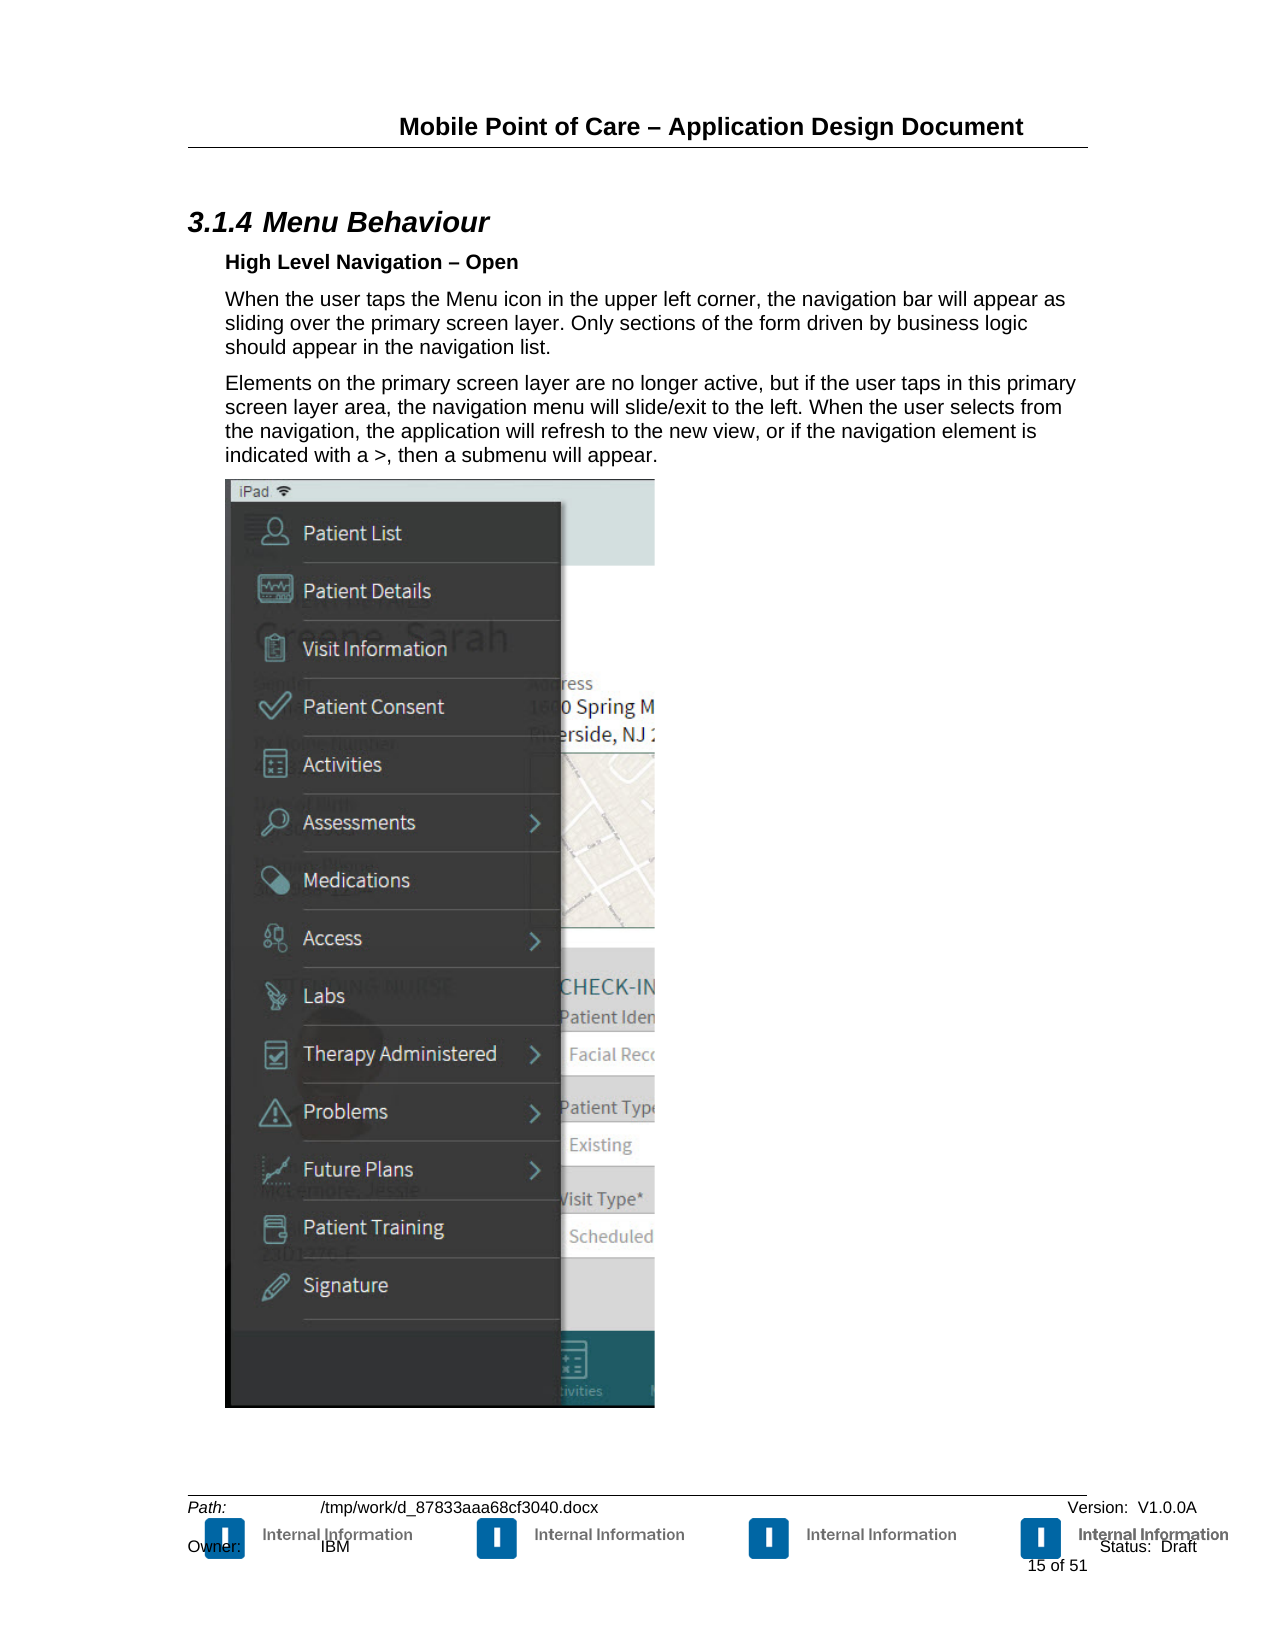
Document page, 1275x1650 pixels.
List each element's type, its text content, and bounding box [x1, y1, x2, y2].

text Elements on the primary screen layer are no longer active, but if the user taps in this primary screen layer area, the navigation menu will slide/exit to the left. When the user selects from the navigation, the application will refresh to the new view, or if the navigation element is indicated with a >, then a submenu will appear. [225, 371, 1087, 467]
text When the user taps the Menu icon in the upper left corner, the navigation bar will appear as sliding over the primary screen layer. Only sections of the form driven by business logic should appear in the navigation list. [225, 287, 1087, 358]
picture [225, 479, 655, 1408]
subtitle Menu Behaviour [187, 205, 1087, 238]
text High Level Navigation – Open [225, 250, 1087, 274]
picture [187, 1517, 1275, 1571]
